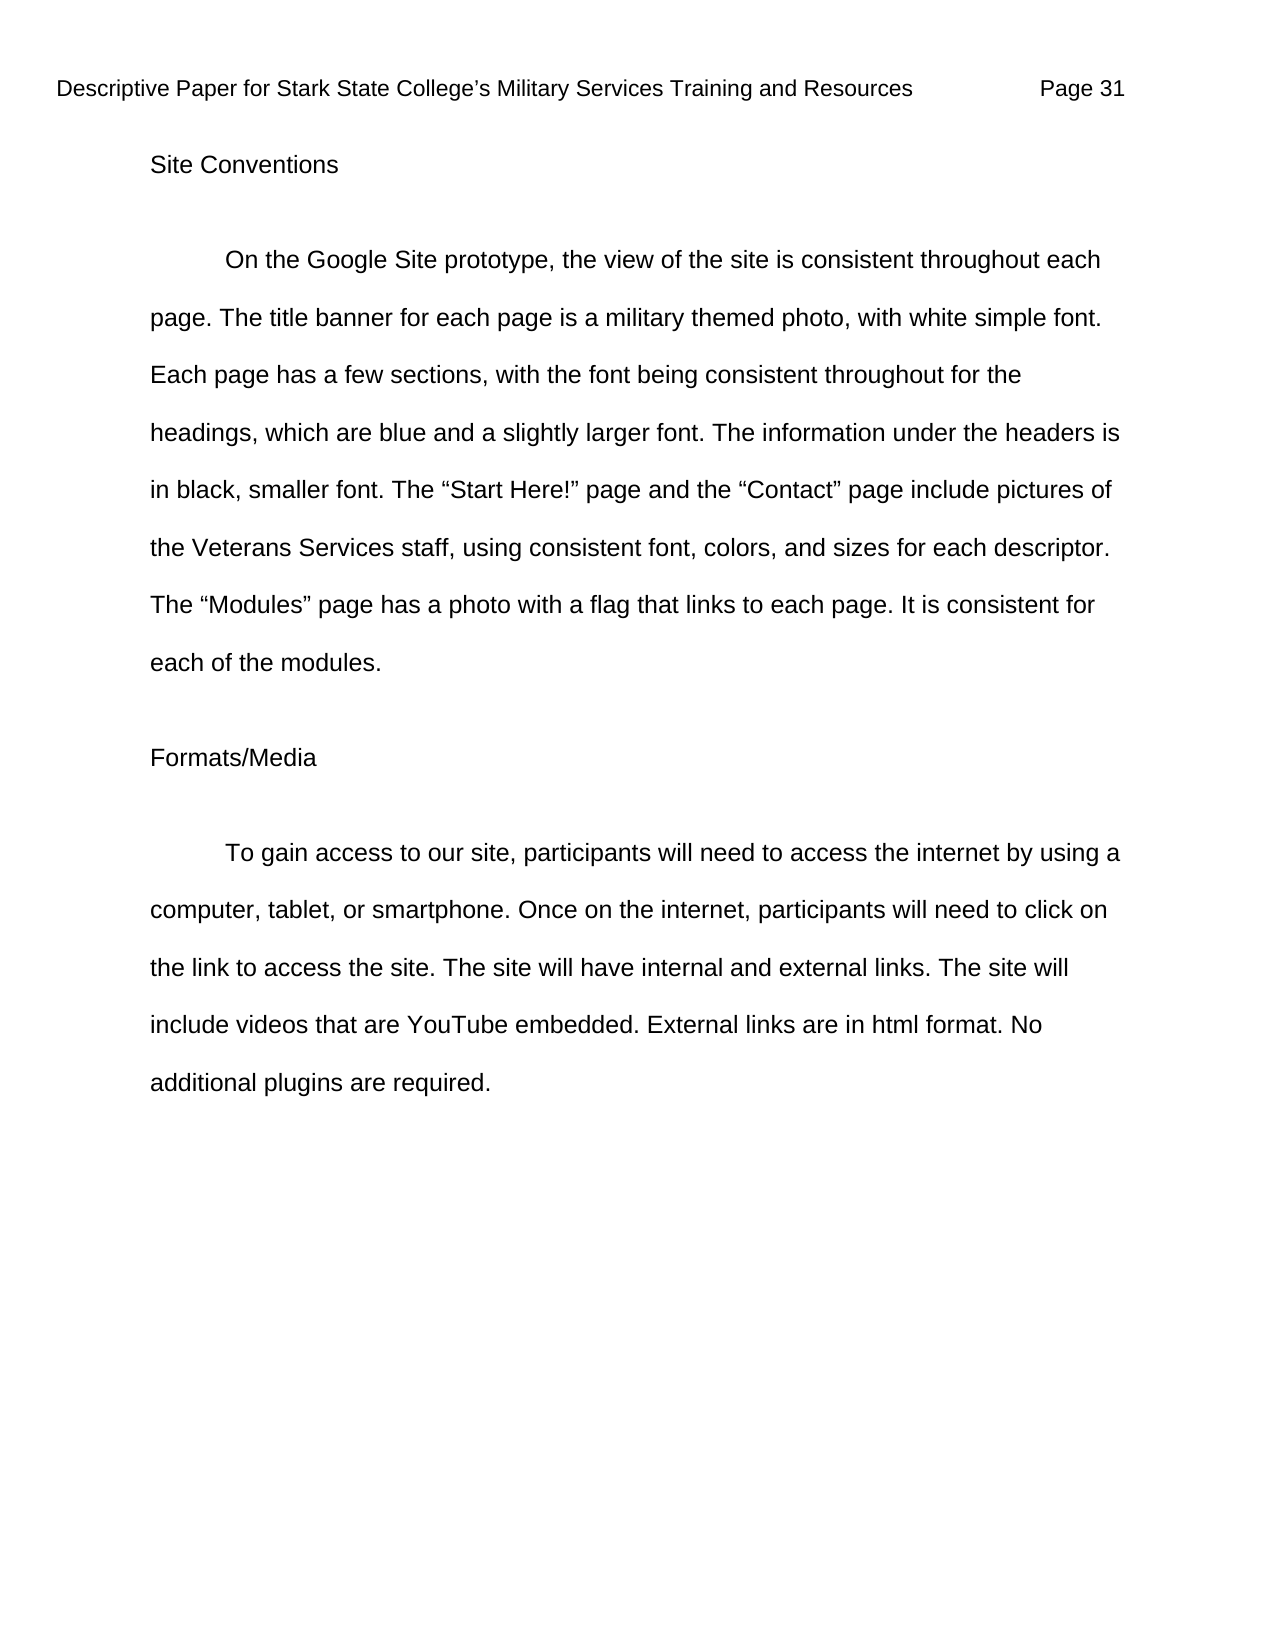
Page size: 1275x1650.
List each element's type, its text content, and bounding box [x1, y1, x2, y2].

subtitle Formats/Media [150, 742, 1125, 771]
subtitle On the Google Site prototype, the view of the site is consistent throughout each page. The title banner for each page is a military themed photo, with white simple font. Each page has a few sections, with the font being consistent throughout for the headings, which are blue and a slightly larger font. The information under the headers is in black, smaller font. The “Start Here!” page and the “Contact” page include pictures of the Veterans Services staff, using consistent font, colors, and sizes for each descriptor. The “Modules” page has a photo with a flag that links to each page. It is consistent for each of the modules. [150, 245, 1125, 676]
subtitle Site Conventions [150, 150, 1125, 179]
subtitle To gain access to our site, participants will need to access the internet by using a computer, tablet, or smartphone. Once on the internet, participants will need to click on the link to access the site. The site will have internal and external links. The site will include videos that are YouTube embedded. External links are in html format. No additional plugins are required. [150, 837, 1125, 1096]
